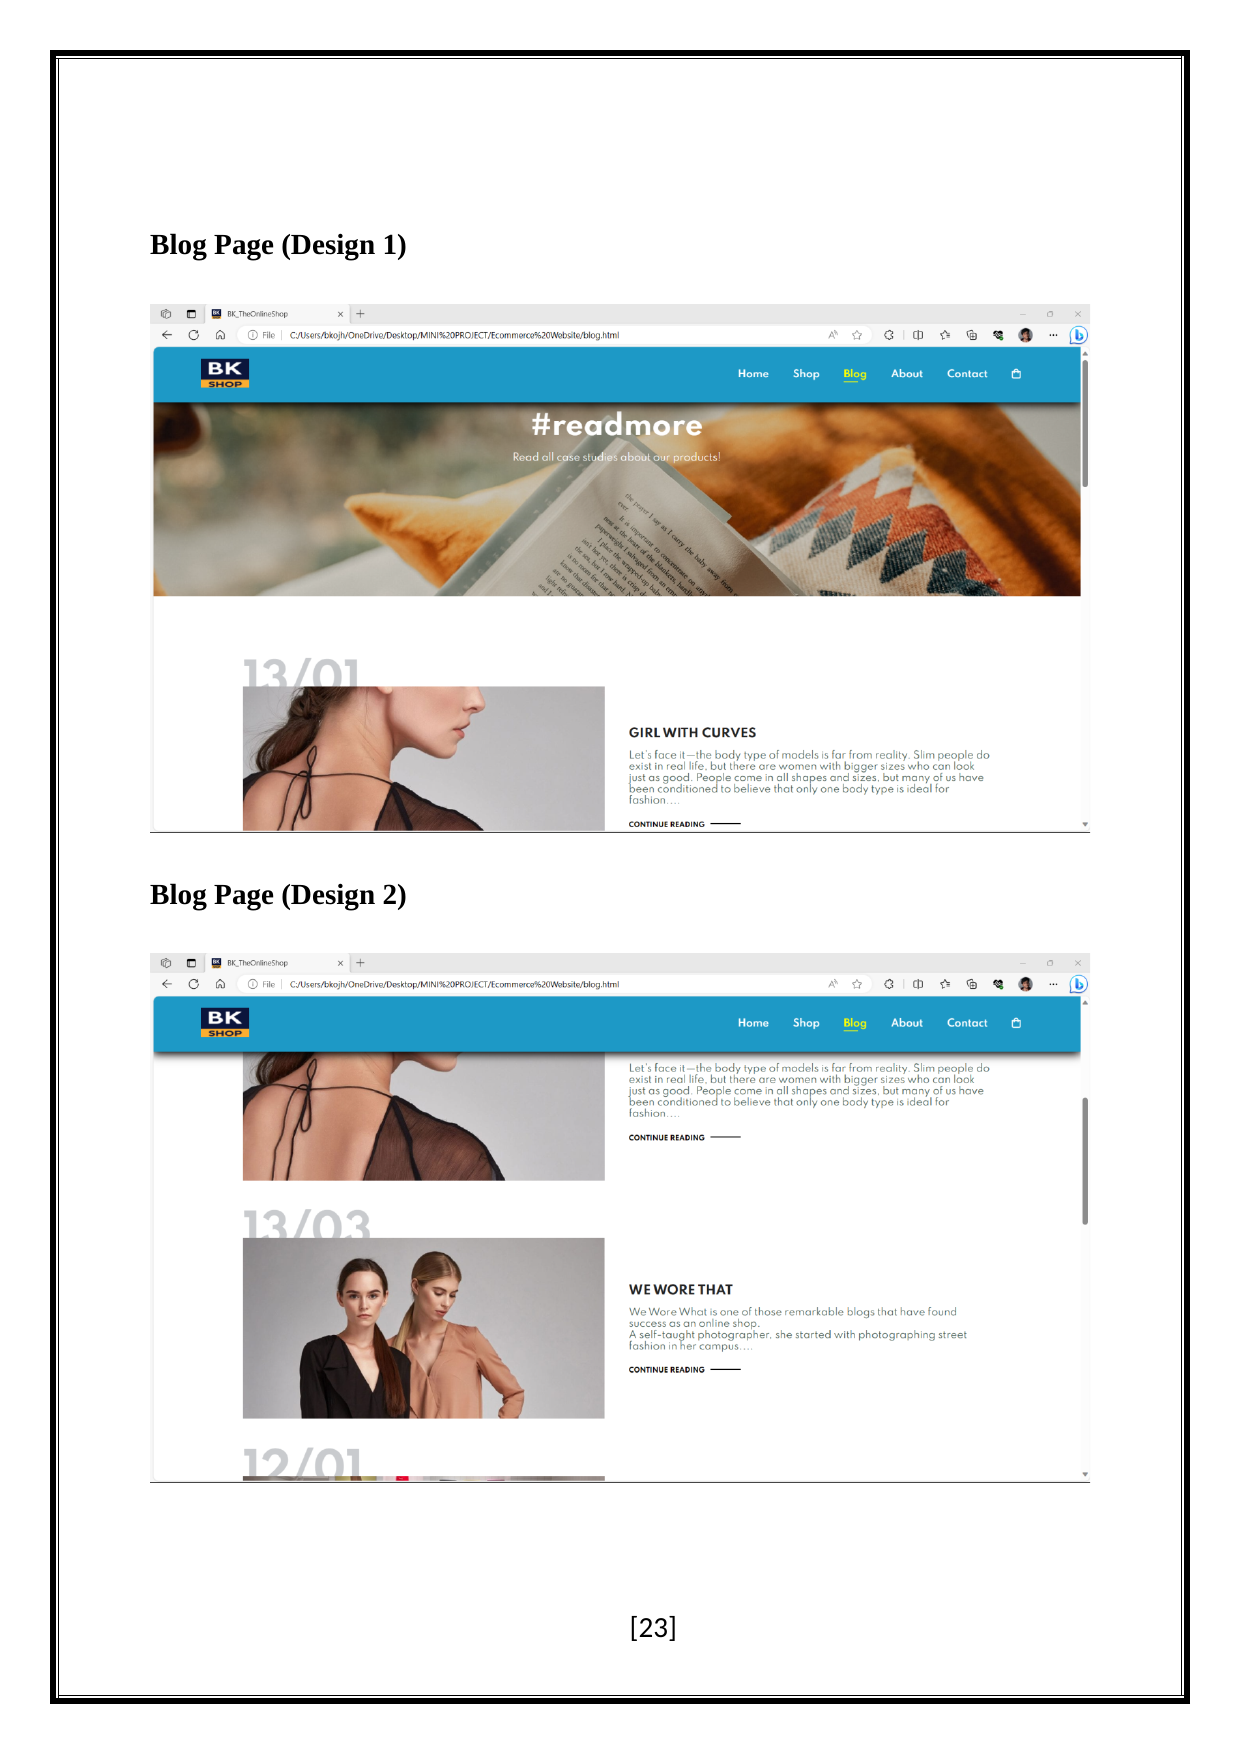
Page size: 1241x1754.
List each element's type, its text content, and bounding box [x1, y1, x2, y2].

picture [150, 953, 1091, 1483]
text Blog Page (Design 2) [150, 877, 1090, 910]
text Blog Page (Design 1) [150, 227, 1090, 261]
picture [150, 304, 1091, 833]
